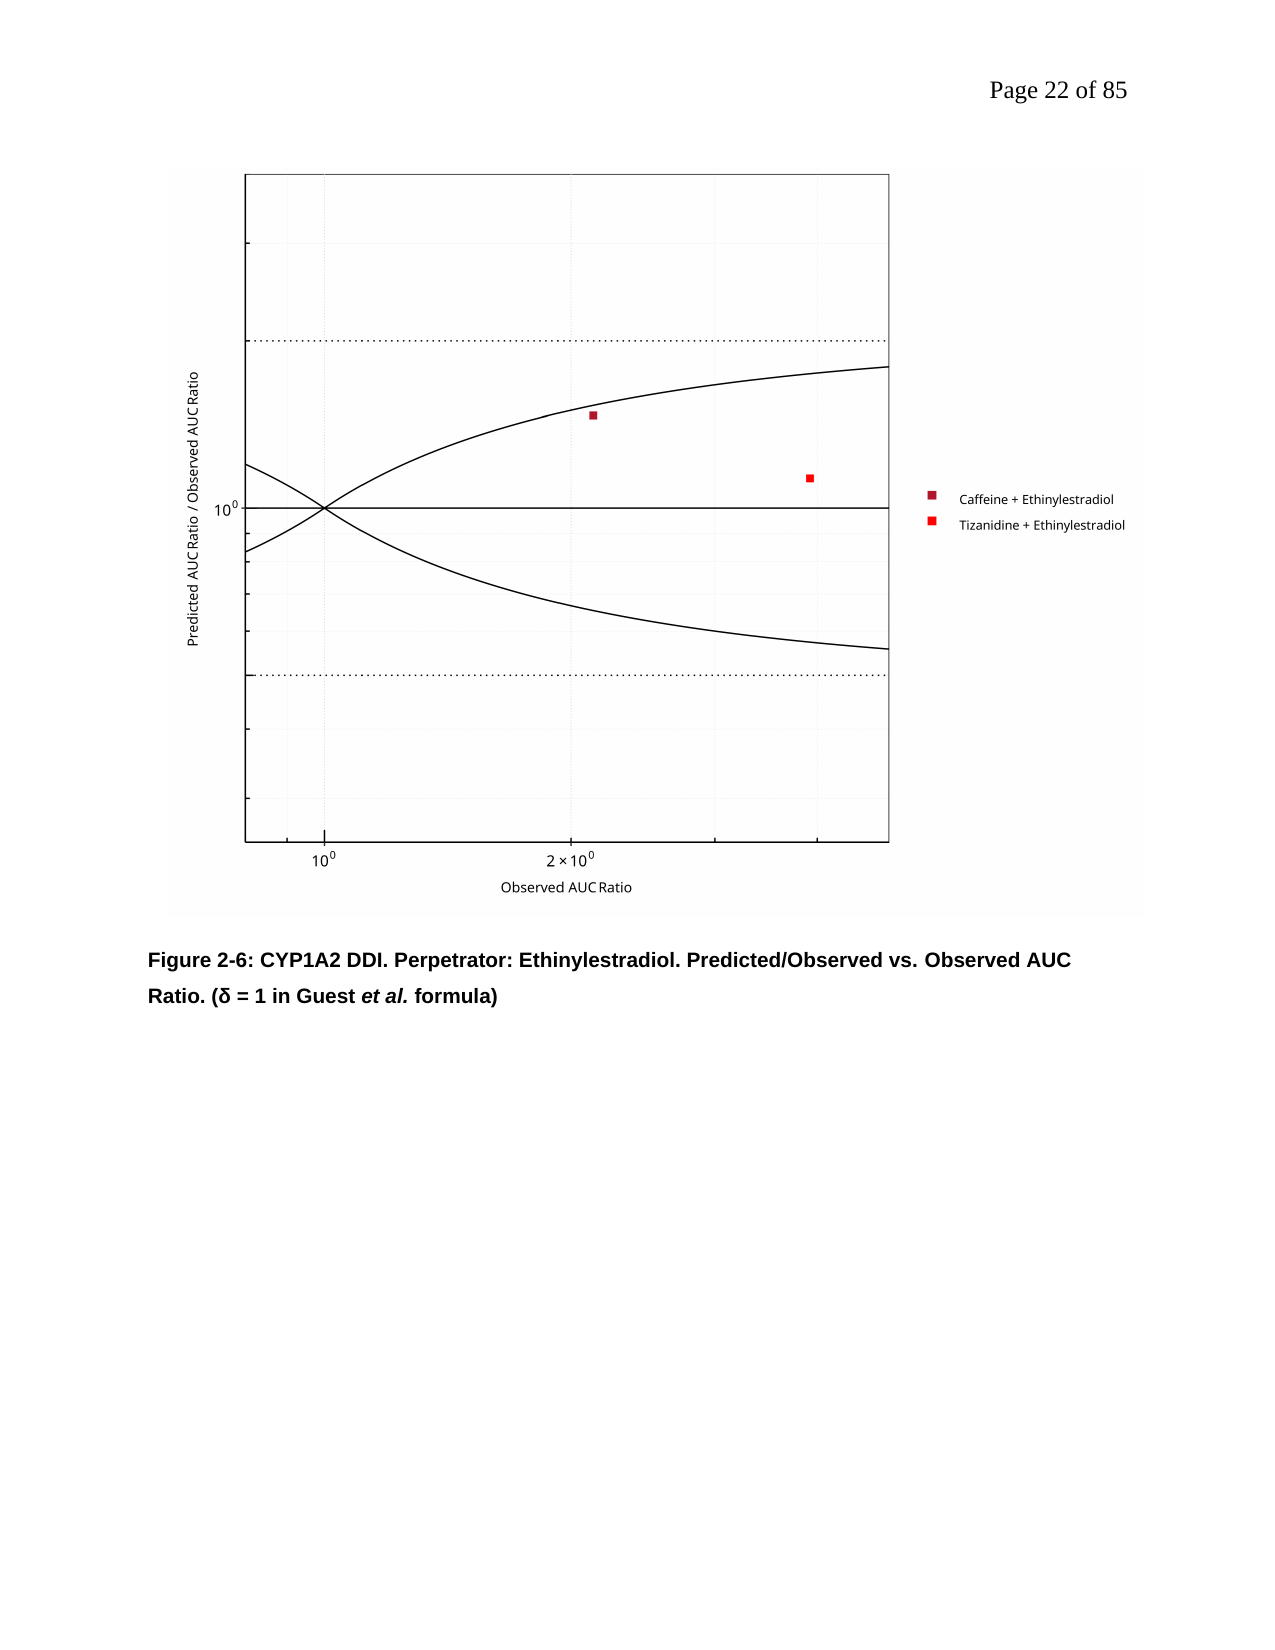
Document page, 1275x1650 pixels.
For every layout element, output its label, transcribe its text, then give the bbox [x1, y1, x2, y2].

text Figure 2-6: CYP1A2 DDI. Perpetrator: Ethinylestradiol. Predicted/Observed vs. Observed AUC Ratio. (δ = 1 in Guest et al. formula) [148, 948, 1127, 1008]
picture [166, 166, 1146, 917]
